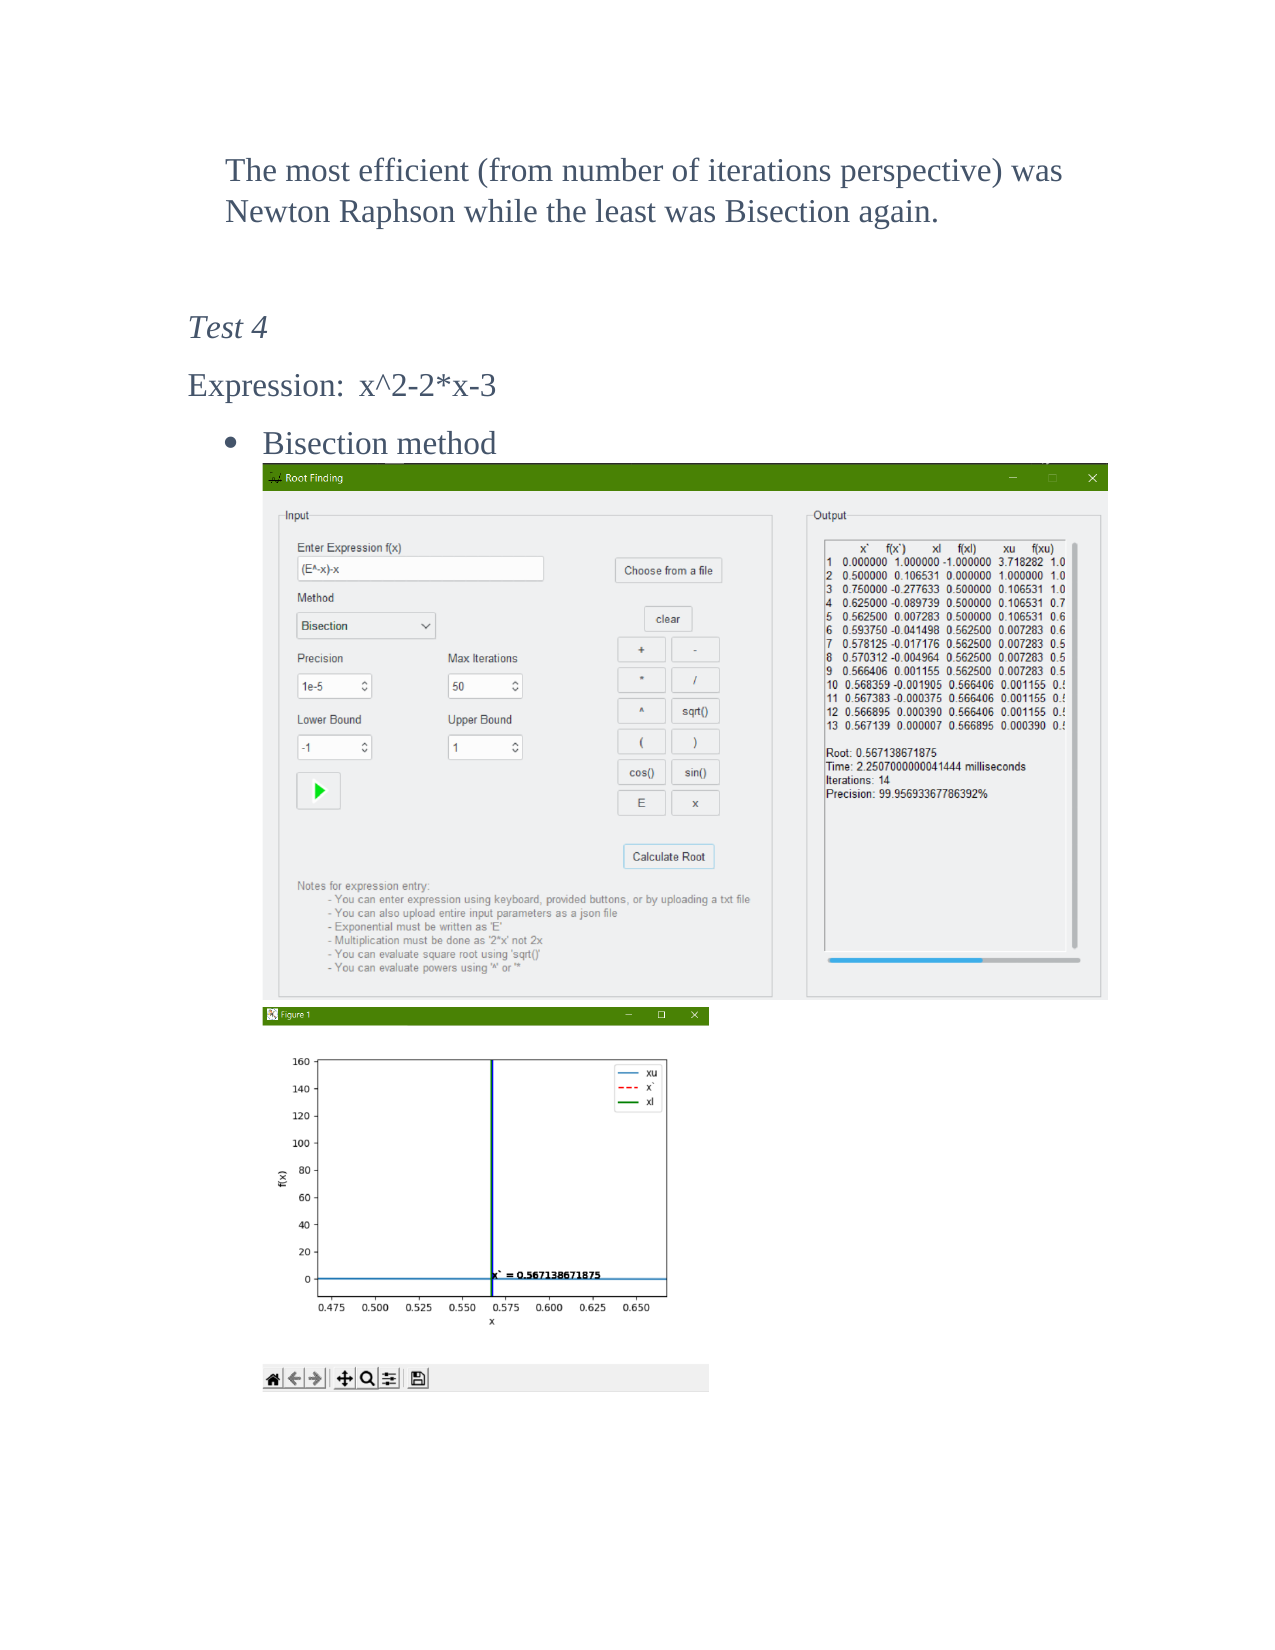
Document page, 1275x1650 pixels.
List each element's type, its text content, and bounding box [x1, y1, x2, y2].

text Expression: x^2-2*x-3 [187, 365, 1087, 404]
text The most efficient (from number of iterations perspective) was Newton Raphson while the least was Bisection again. [225, 150, 1087, 230]
text Test 4 [187, 307, 1087, 346]
picture [262, 1007, 709, 1392]
picture [262, 463, 1108, 1000]
